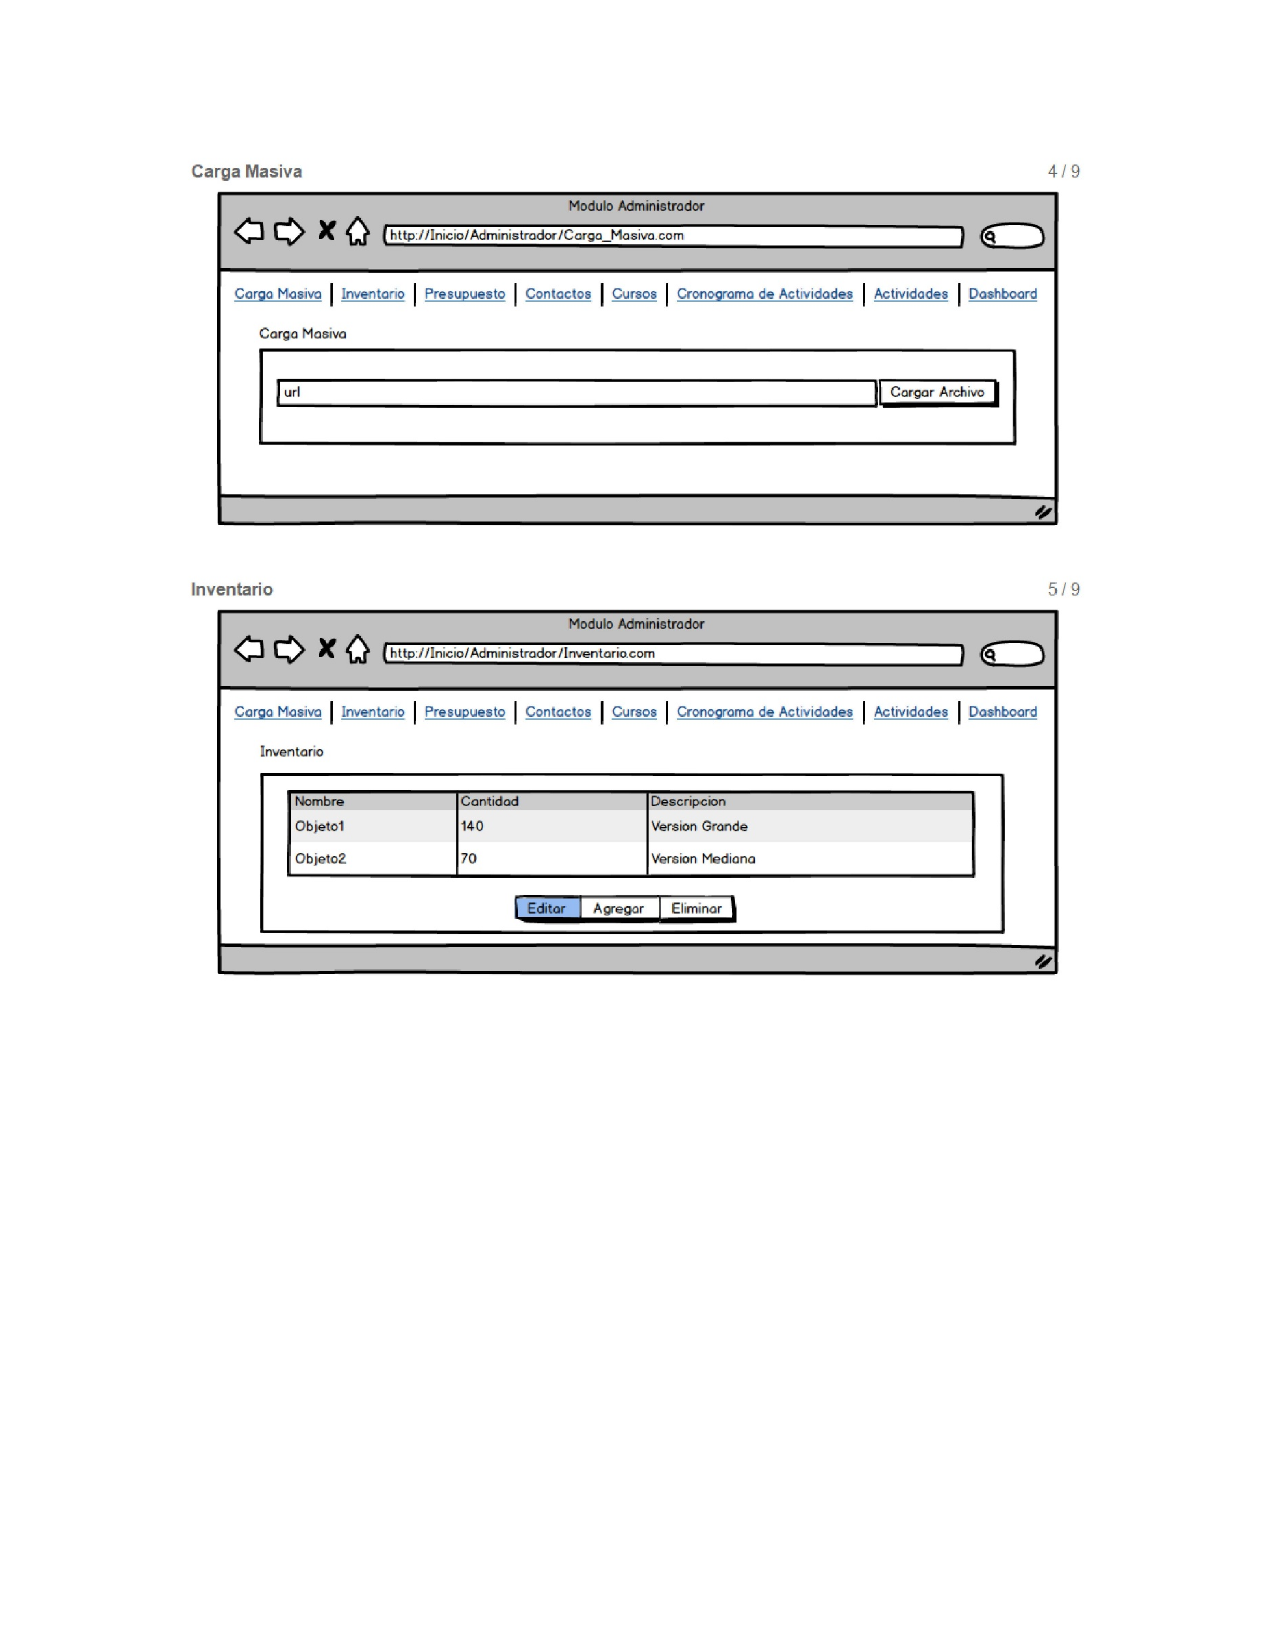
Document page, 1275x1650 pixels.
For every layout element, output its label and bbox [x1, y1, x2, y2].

picture [177, 565, 1098, 1010]
picture [177, 147, 1098, 564]
